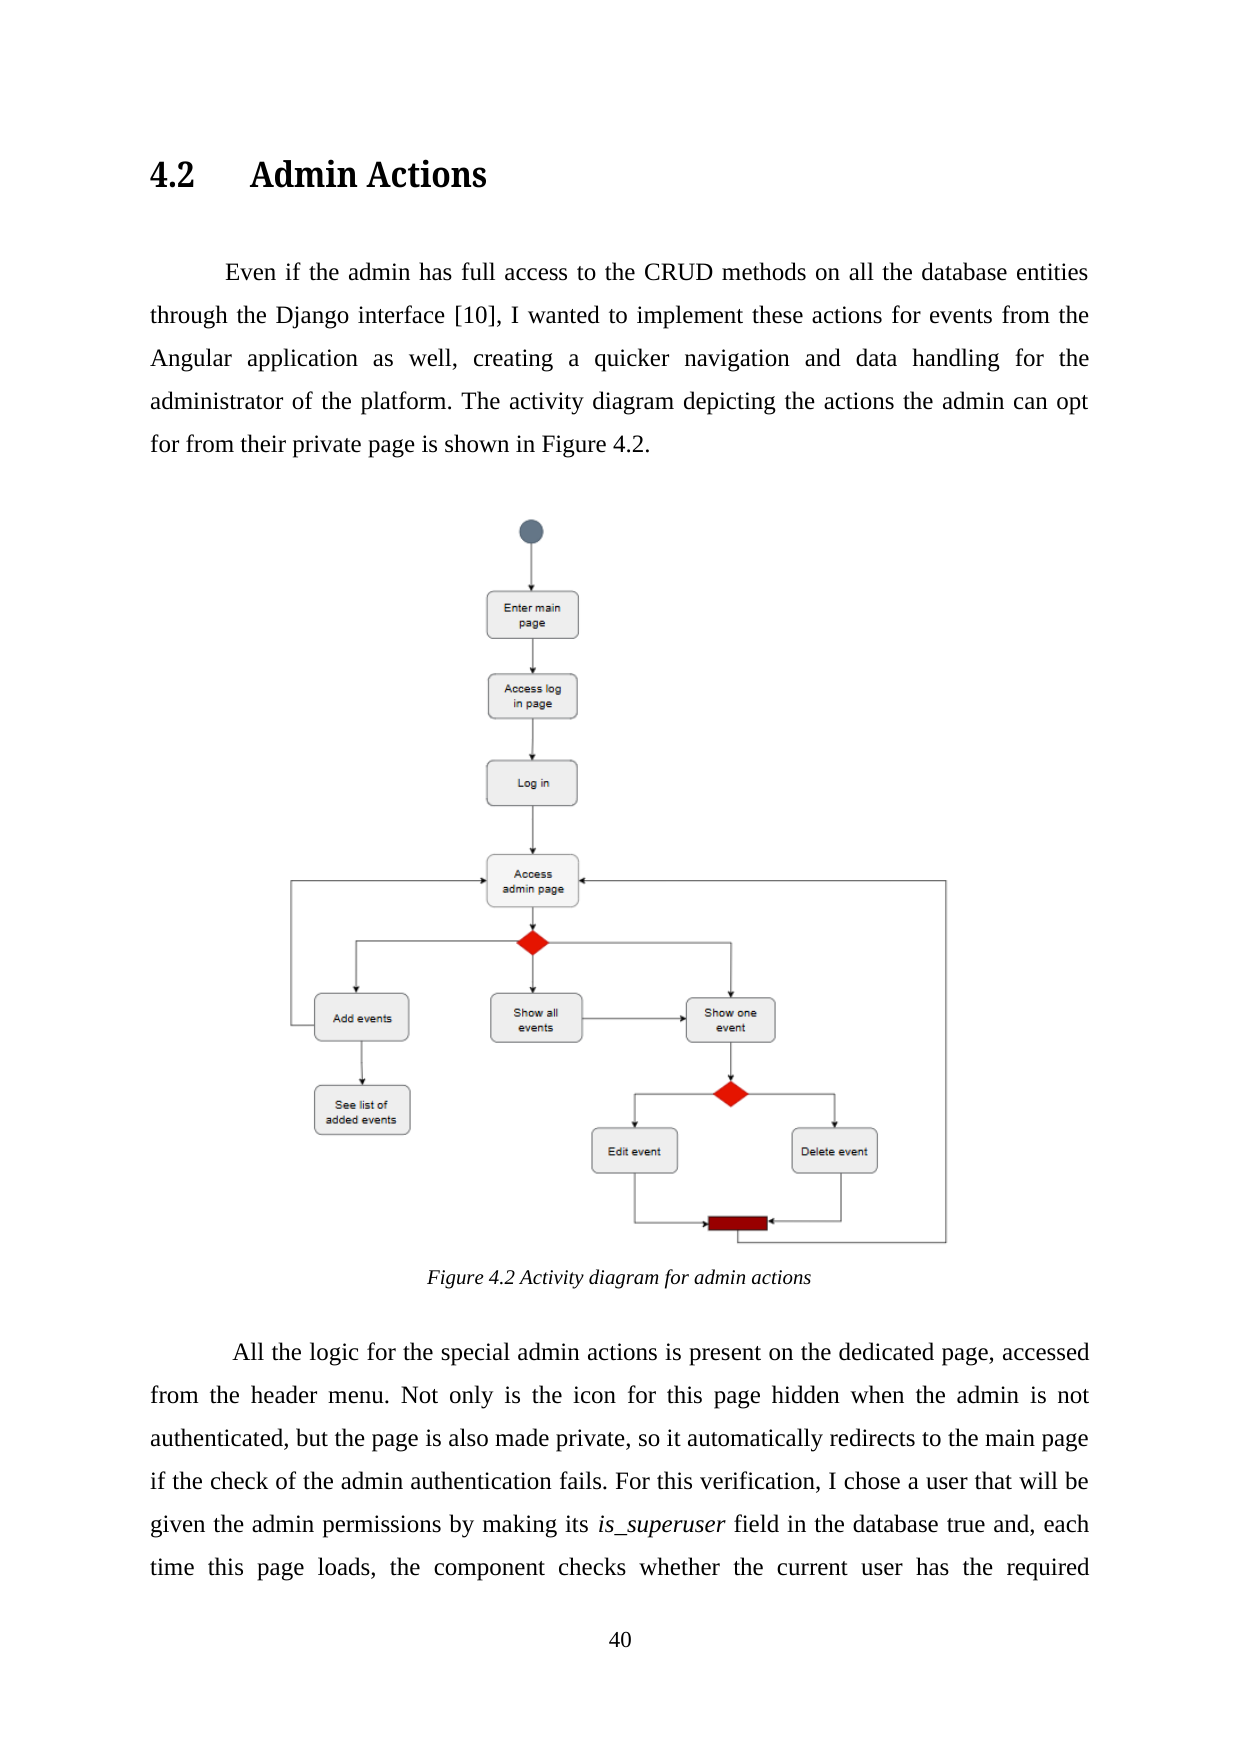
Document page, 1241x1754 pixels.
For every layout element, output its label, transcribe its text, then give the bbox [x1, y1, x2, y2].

picture [272, 515, 969, 1251]
text Figure 4.2 Activity diagram for admin actions [150, 1265, 1090, 1289]
subtitle 4.2 Admin Actions [150, 150, 1090, 198]
text Even if the admin has full access to the CRUD methods on all the database entities through the Django interface [10], I wanted to implement these actions for events from the Angular application as well, creating a quicker navigation and data handling for the administrator of the platform. The activity diagram depicting the actions the admin can opt for from their private page is shown in Figure 4.2. [150, 257, 1090, 458]
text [150, 1337, 1090, 1581]
